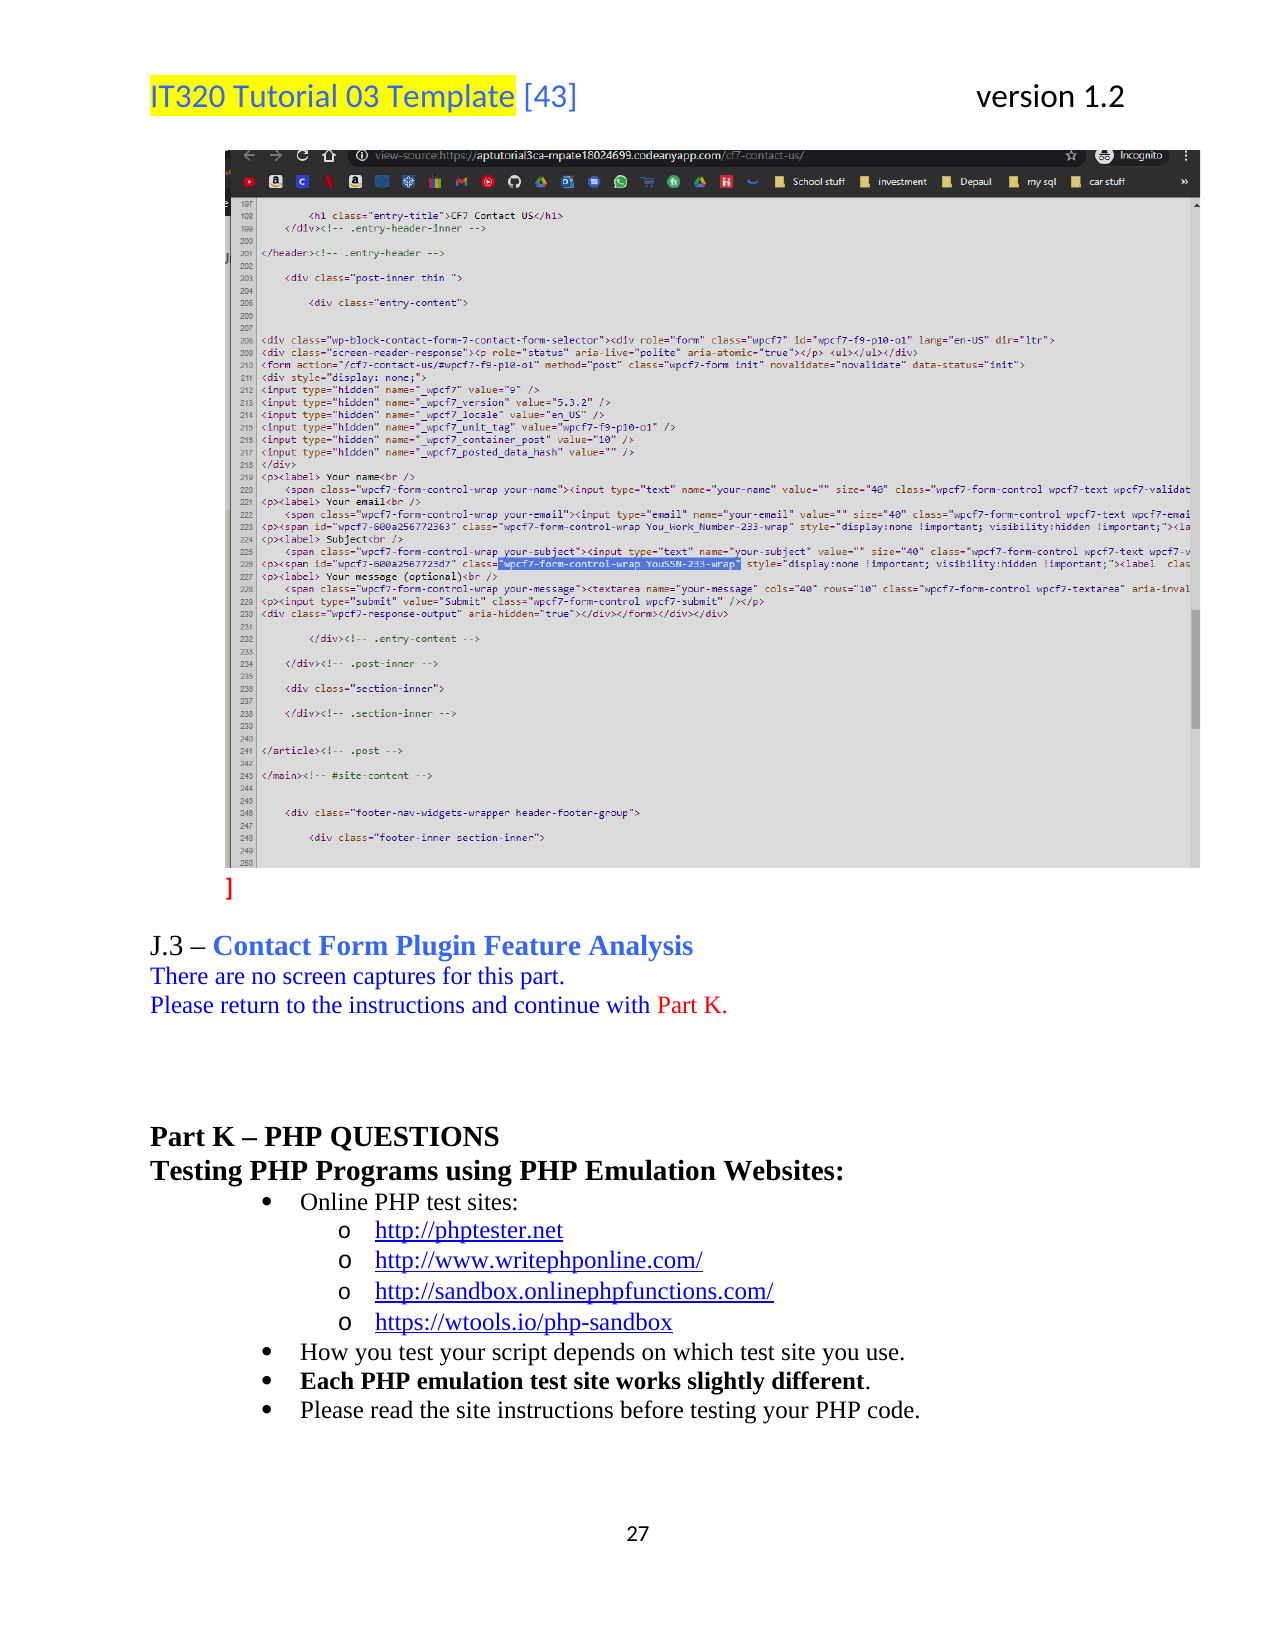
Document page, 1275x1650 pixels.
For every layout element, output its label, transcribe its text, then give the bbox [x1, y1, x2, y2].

list http://www.writephponline.com/ [337, 1246, 1125, 1276]
list Each PHP emulation test site works slightly different. [262, 1366, 1125, 1395]
text Part K – PHP QUESTIONS [150, 1119, 1125, 1153]
list Please read the site instructions before testing your PHP code. [262, 1395, 1125, 1452]
list https://wtools.io/php-sandbox [337, 1307, 1125, 1337]
list ] [225, 868, 1125, 903]
list How you test your script depends on which test site you use. [262, 1337, 1125, 1366]
text Testing PHP Programs using PHP Emulation Websites: [150, 1153, 1125, 1187]
list Online PHP test sites: [262, 1187, 1125, 1215]
list http://phptester.net [337, 1215, 1125, 1246]
text J.3 – Contact Form Plugin Feature Analysis There are no screen captures for this part. Please return to the instructions and continue with Part K. [150, 928, 1125, 1019]
list http://sandbox.onlinephpfunctions.com/ [337, 1276, 1125, 1307]
picture [225, 150, 1200, 868]
